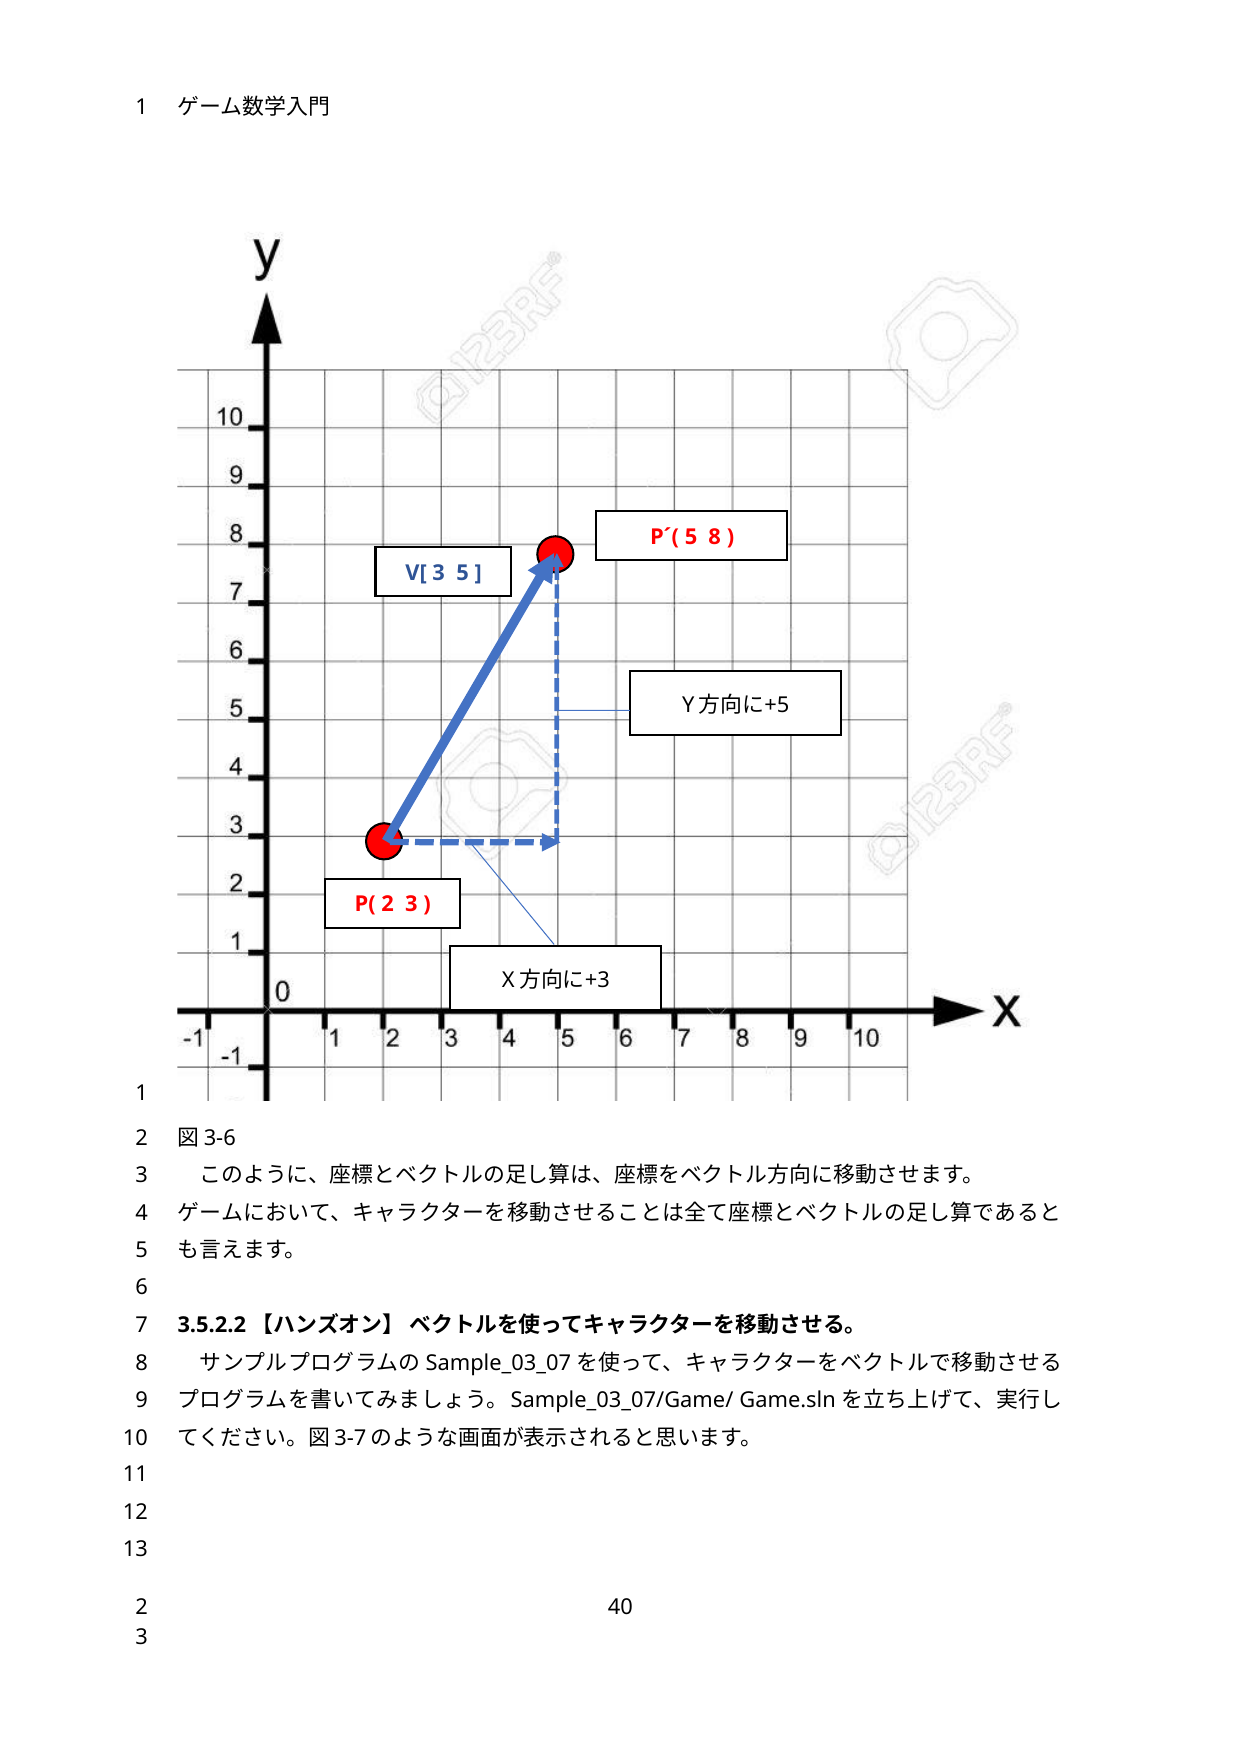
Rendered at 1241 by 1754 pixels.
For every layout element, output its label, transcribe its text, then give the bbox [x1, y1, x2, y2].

text 図3-6 [177, 1117, 1063, 1154]
text ゲームにおいて、キャラクターを移動させることは全て座標とベクトルの足し算であるとも言えます。 [177, 1192, 1063, 1267]
text このように、座標とベクトルの足し算は、座標をベクトル方向に移動させます。 [177, 1154, 1063, 1192]
picture [177, 216, 1063, 1101]
text サンプルプログラムのSample_03_07を使って、キャラクターをベクトルで移動させるプログラムを書いてみましょう。Sample_03_07/Game/ Game.slnを立ち上げて、実行してください。図3-7のような画面が表示されると思います。 [177, 1342, 1063, 1454]
subtitle 3.5.2.2 【ハンズオン】 ベクトルを使ってキャラクターを移動させる。 [177, 1304, 1063, 1342]
